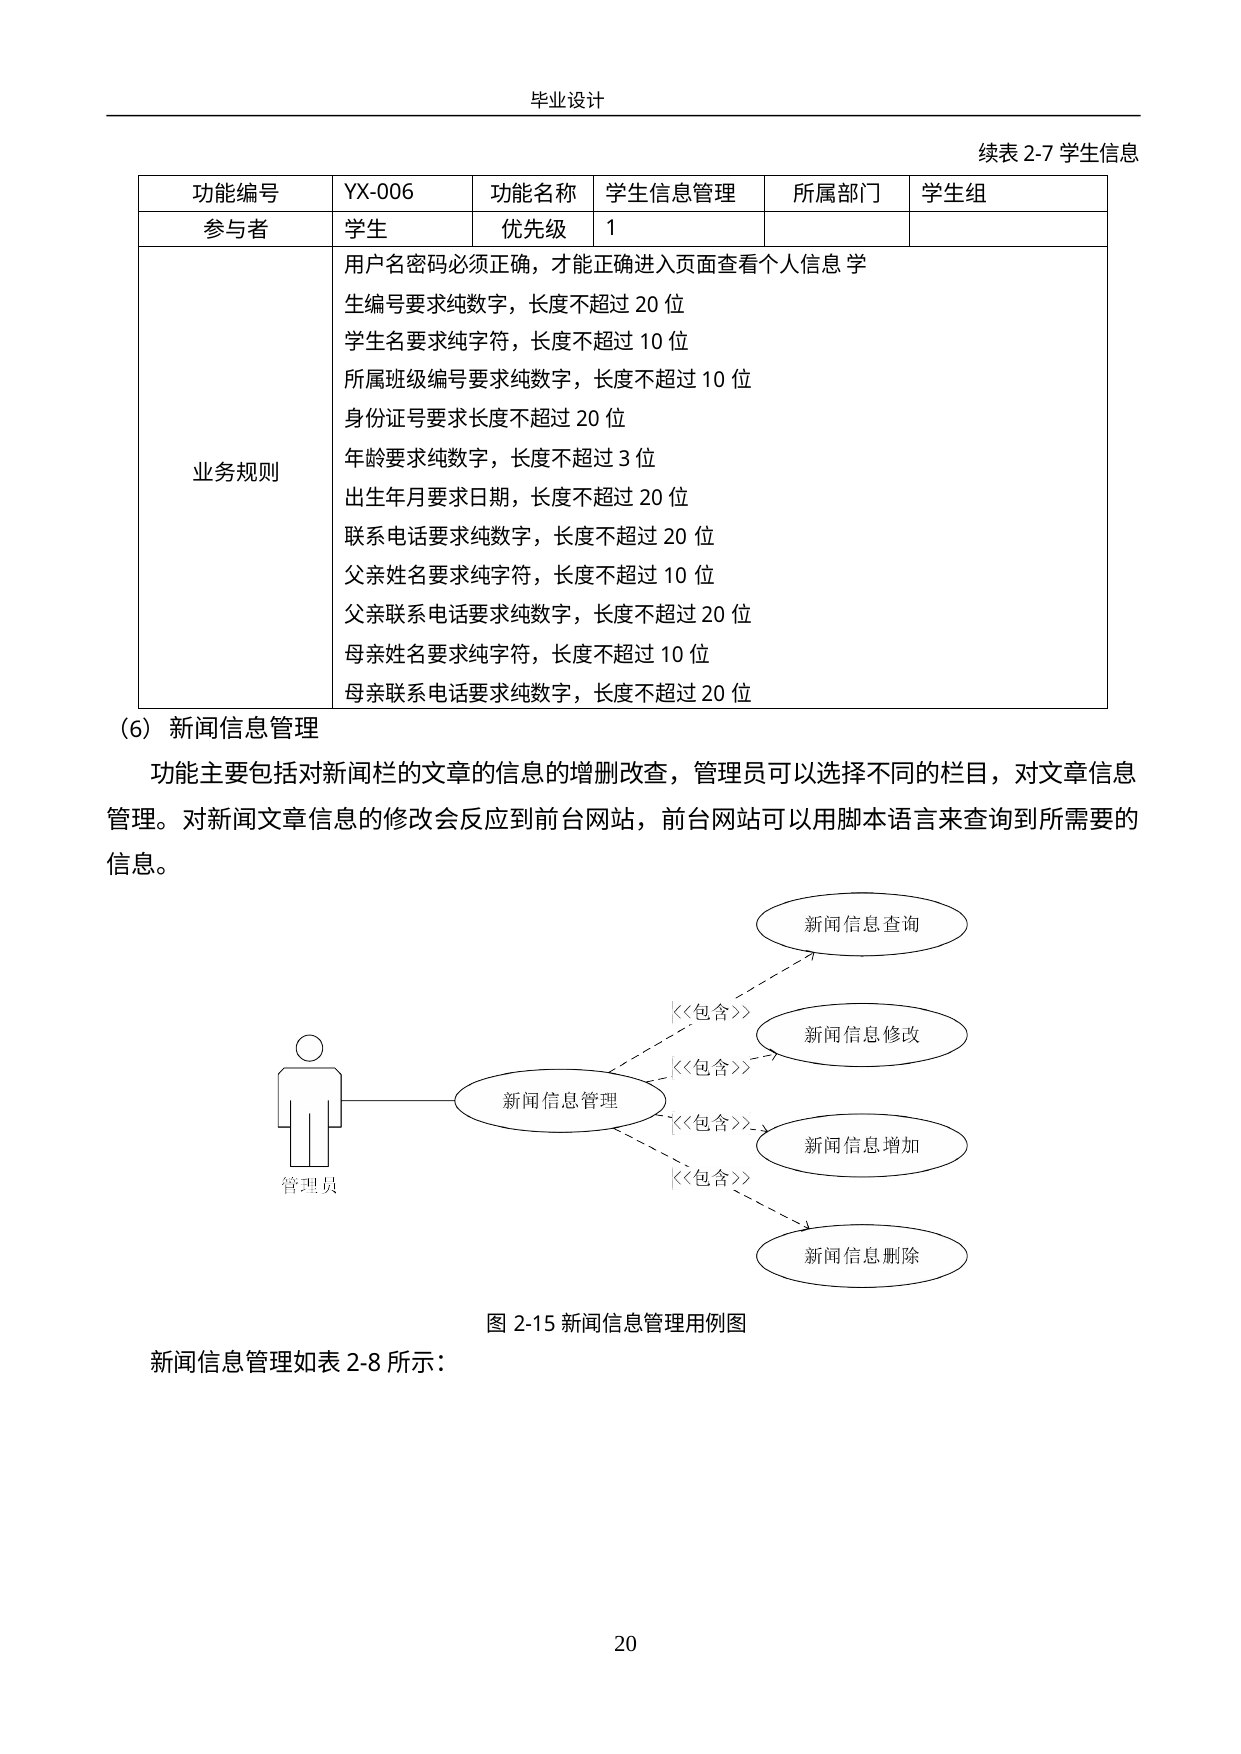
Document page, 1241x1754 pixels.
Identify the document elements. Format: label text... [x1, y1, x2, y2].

table_header 学生组 [910, 176, 1107, 211]
text 续表 2-7 学生信息 [81, 136, 1140, 167]
text 新闻信息管理如表 2-8 所示： [150, 1342, 475, 1378]
table_cell 参与者 [139, 212, 332, 246]
table_header 功能编号 [139, 176, 332, 211]
table_cell 学生 [333, 212, 472, 246]
table_cell 优先级 [473, 212, 593, 246]
list 新闻信息管理 [106, 709, 1176, 745]
table_header 所属部门 [765, 176, 909, 211]
table_header 功能名称 [473, 176, 593, 211]
table_header 学生信息管理 [594, 176, 764, 211]
picture [277, 892, 968, 1288]
text 图 2-15 新闻信息管理用例图 [487, 1306, 1176, 1337]
table_cell 业务规则 [139, 247, 332, 707]
text 功能主要包括对新闻栏的文章的信息的增删改查，管理员可以选择不同的栏目，对文章信息管理。对新闻文章信息的修改会反应到前台网站，前台网站可以用脚本语言来查询到所需要的信息。 [106, 754, 1140, 881]
table_cell [910, 212, 1107, 246]
table_cell 1 [594, 212, 764, 246]
table_cell [765, 212, 909, 246]
table_cell 用户名密码必须正确，才能正确进入页面查看个人信息 学生编号要求纯数字，长度不超过 20 位 学生名要求纯字符，长度不超过 10 位 所属班级编号要求纯数字，长度不超过 10 位 身份证号要求长度不超过 20 位 年龄要求纯数字，长度不超过 3 位 出生年月要求日期，长度不超过 20 位 联系电话要求纯数字，长度不超过 20 位 父亲姓名要求纯字符，长度不超过 10 位 父亲联系电话要求纯数字，长度不超过 20 位 母亲姓名要求纯字符，长度不超过 10 位 母亲联系电话要求纯数字，长度不超过 20 位 [333, 247, 1107, 707]
table_header YX-006 [333, 176, 472, 211]
